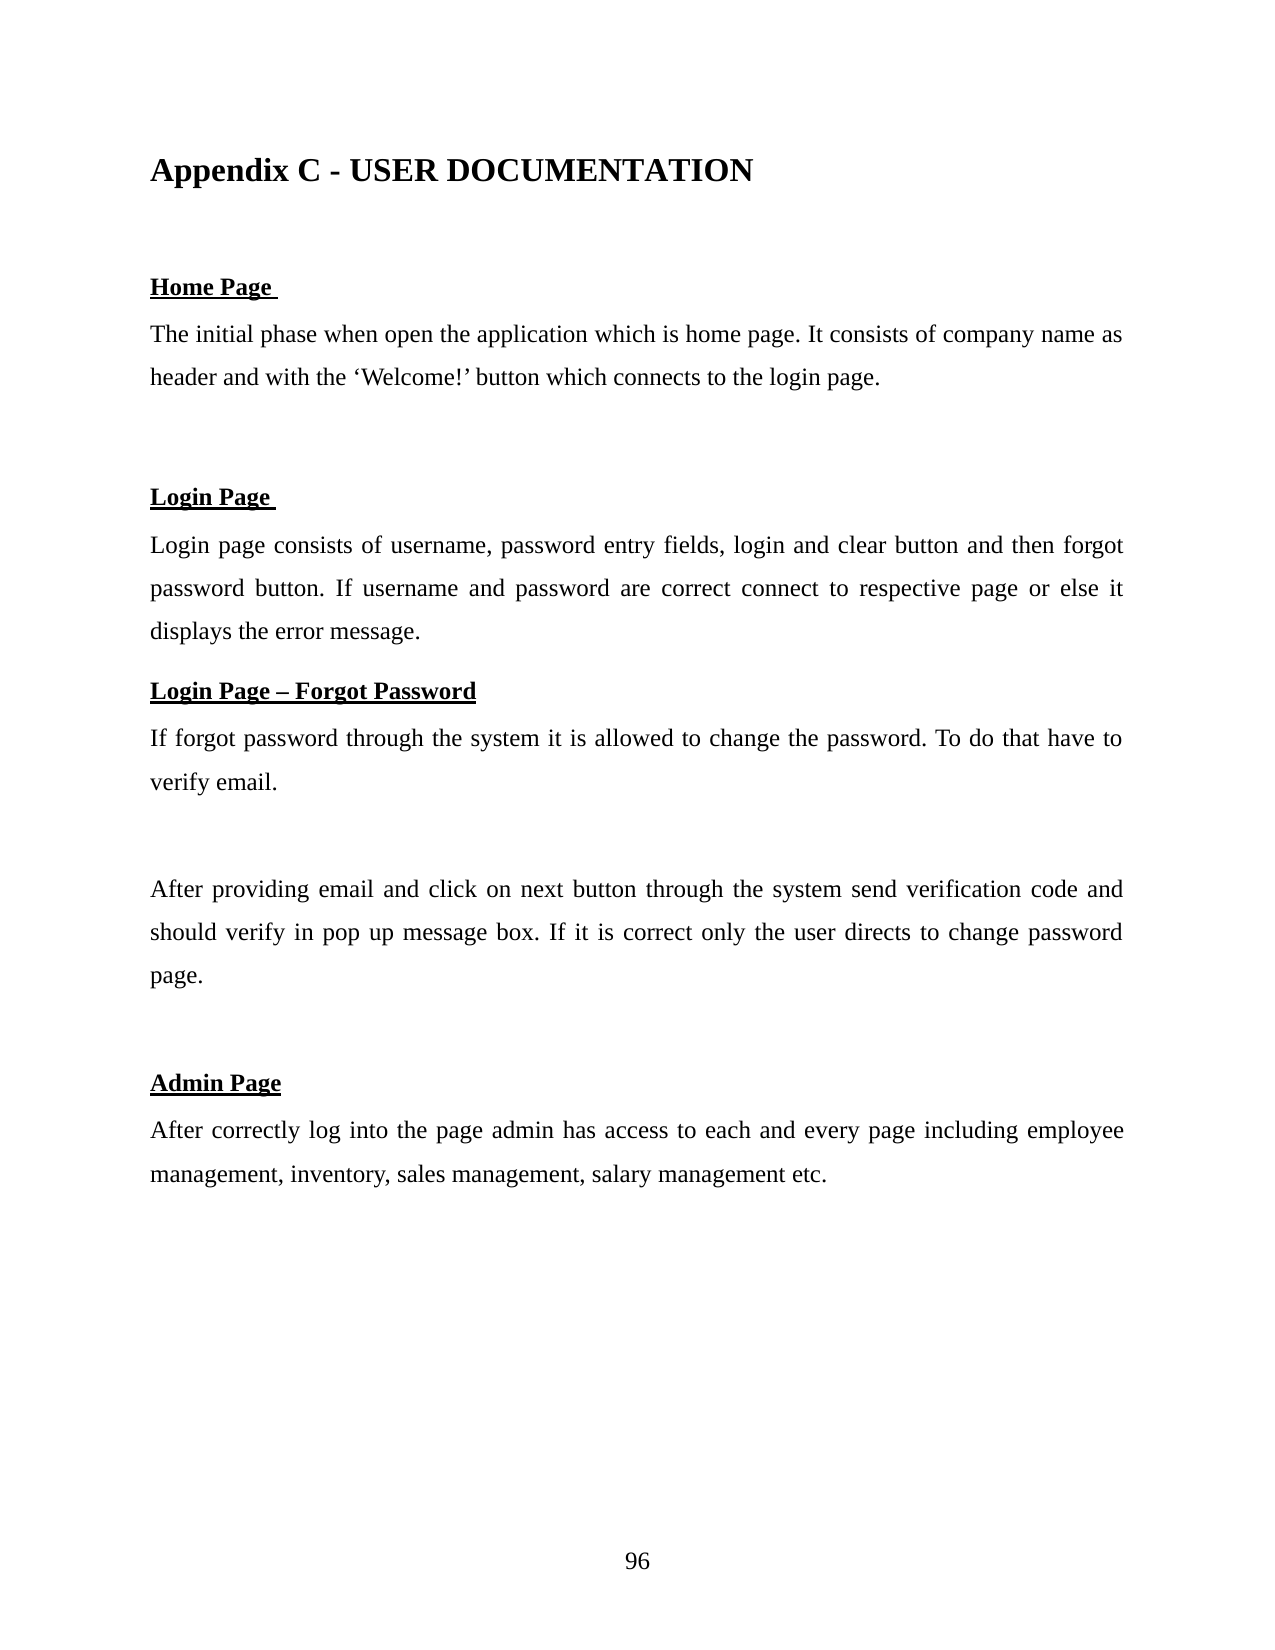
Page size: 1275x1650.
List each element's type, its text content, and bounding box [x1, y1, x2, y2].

text Admin Page [150, 1068, 1125, 1097]
text Login Page – Forgot Password [150, 676, 1125, 704]
text After providing email and click on next button through the system send verification code and should verify in pop up message box. If it is correct only the user directs to change password page. [150, 874, 1125, 989]
subtitle Appendix C - USER DOCUMENTATION [150, 150, 1125, 188]
text Login Page [150, 482, 1125, 511]
text After correctly log into the page admin has access to each and every page including employee management, inventory, sales management, salary management etc. [150, 1116, 1125, 1187]
text The initial phase when open the application which is home page. It consists of company name as header and with the ‘Welcome!’ button which connects to the login page. [150, 319, 1125, 391]
text Home Page [150, 272, 1125, 300]
text Login page consists of username, password entry fields, login and clear button and then forgot password button. If username and password are correct connect to respective page or else it displays the error message. [150, 530, 1125, 645]
text If forgot password through the system it is allowed to change the password. To do that have to verify email. [150, 723, 1125, 795]
